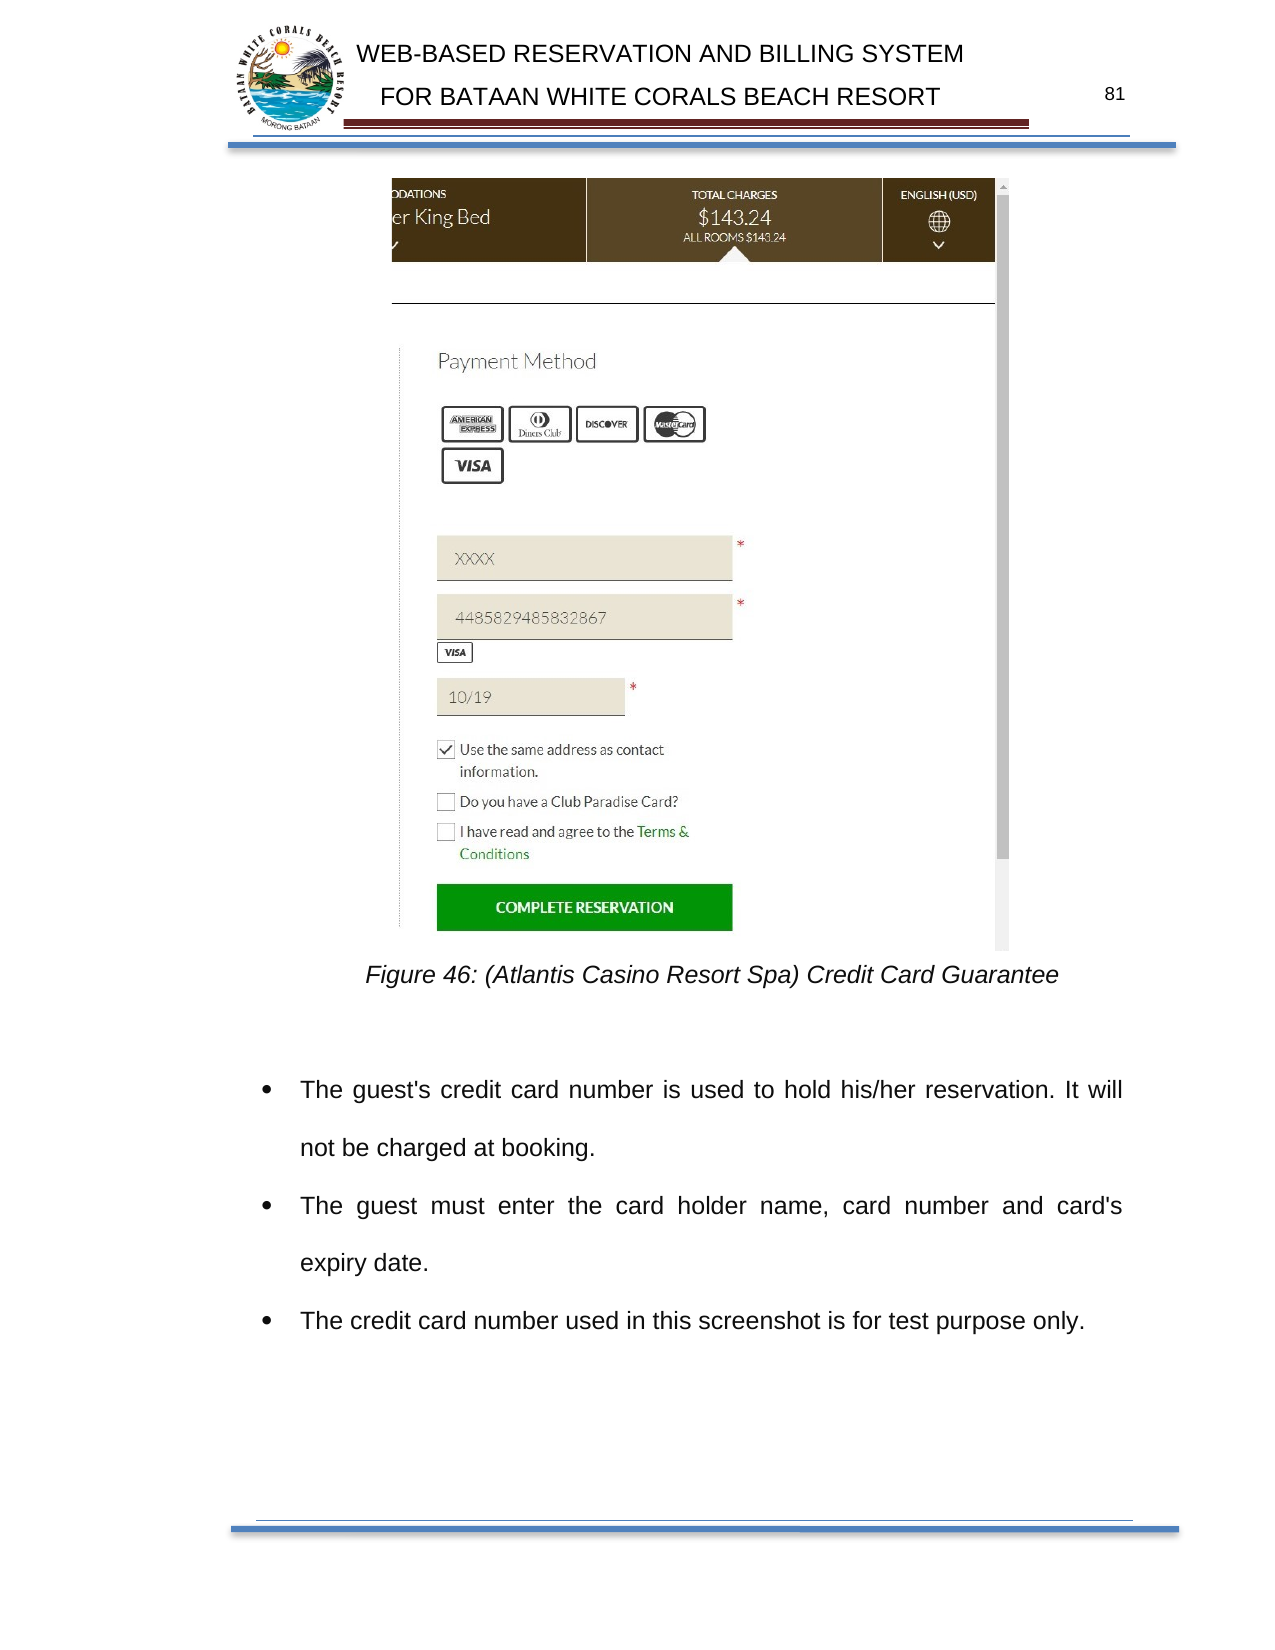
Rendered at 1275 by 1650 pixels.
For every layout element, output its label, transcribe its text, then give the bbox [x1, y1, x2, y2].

picture [391, 178, 1009, 951]
picture [234, 20, 344, 130]
list The credit card number used in this screenshot is for test purpose only. [262, 1306, 1125, 1334]
list The guest's credit card number is used to hold his/her reservation. It will not be charged at booking. [262, 1076, 1125, 1162]
list The guest must enter the card holder name, card number and card's expiry date. [262, 1191, 1125, 1277]
text Figure 46: (Atlantis Casino Resort Spa) Credit Card Guarantee [225, 961, 1125, 989]
